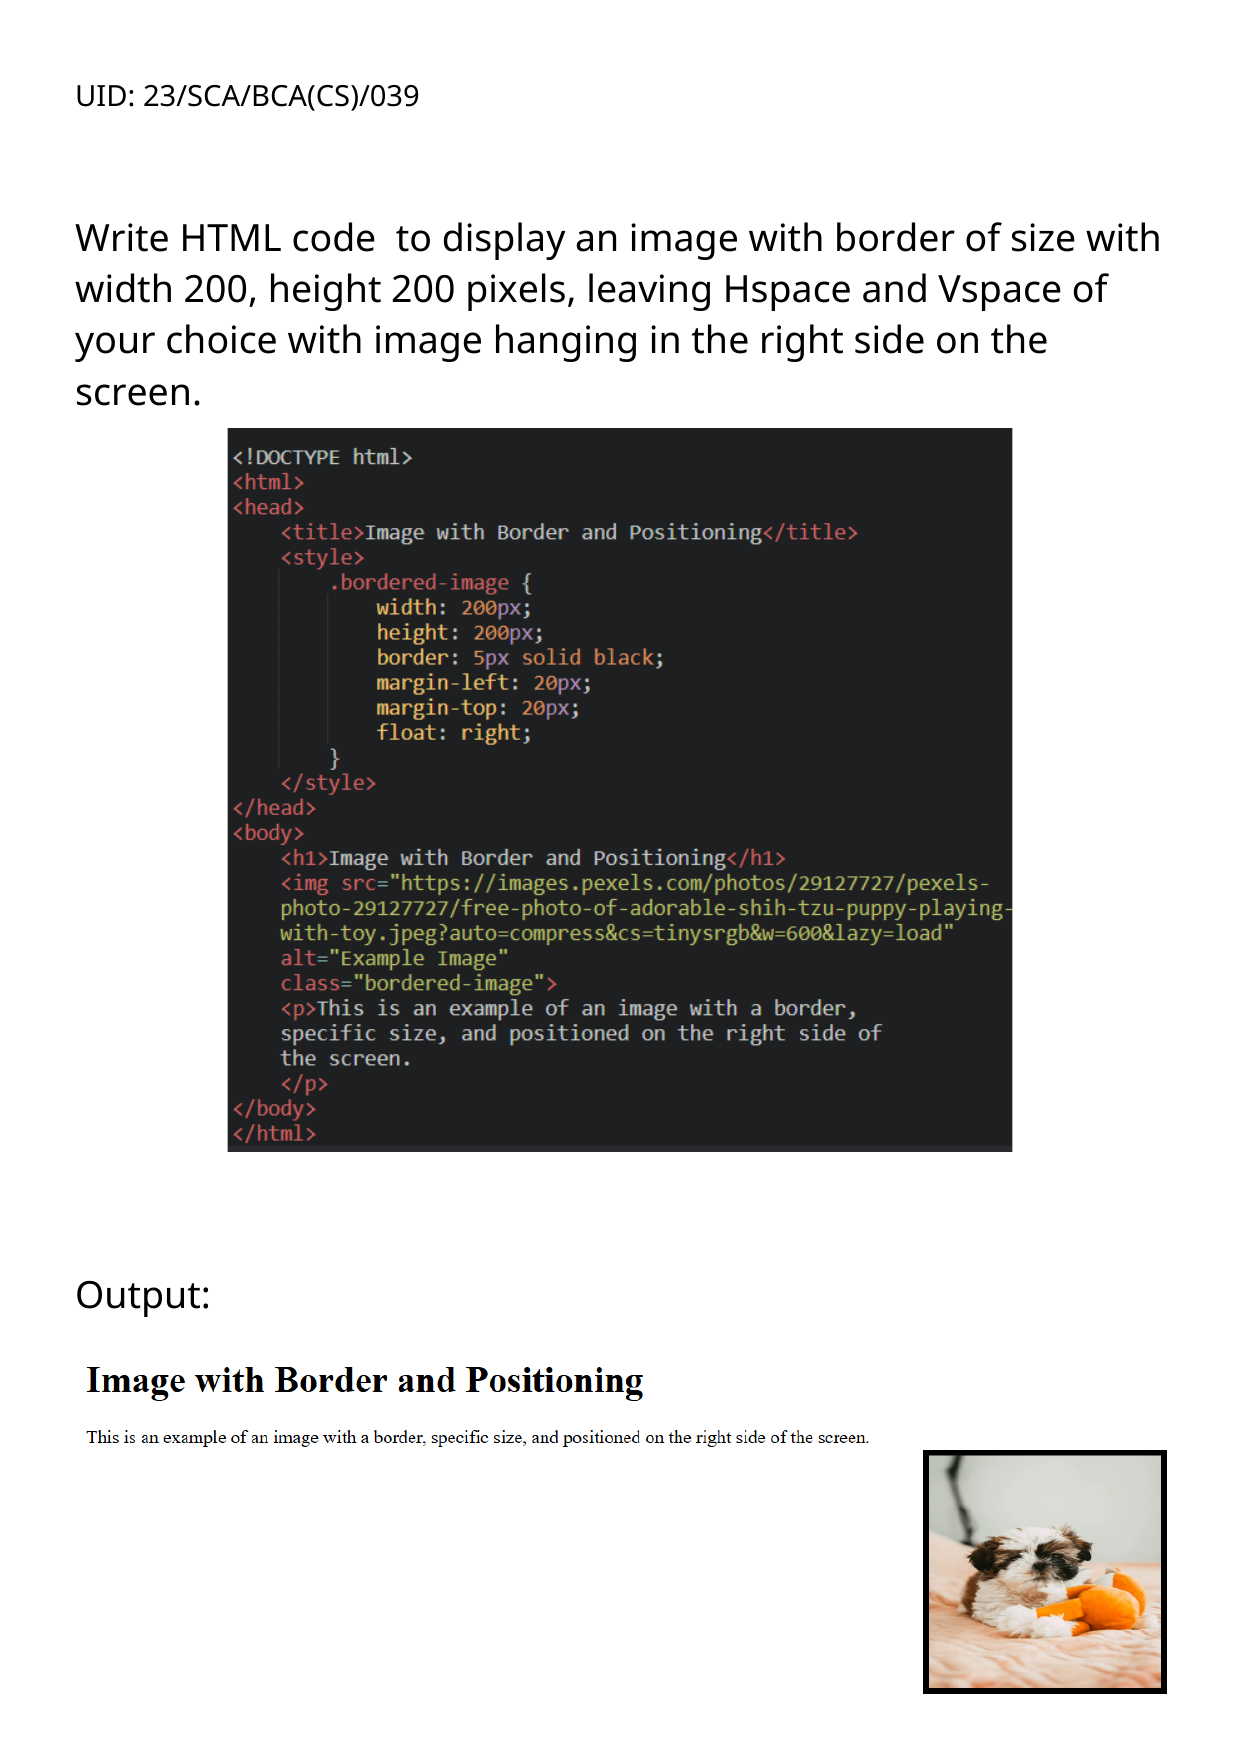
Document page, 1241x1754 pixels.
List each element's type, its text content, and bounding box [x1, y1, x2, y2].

text Output: [75, 1268, 1165, 1319]
text Write HTML code to display an image with border of size with width 200, height 200 pixels, leaving Hspace and Vspace of your choice with image hanging in the right side on the screen. [75, 212, 1165, 416]
text UID: 23/SCA/BCA(CS)/039 [75, 75, 1165, 115]
picture [227, 428, 1013, 1152]
picture [80, 1348, 1170, 1712]
